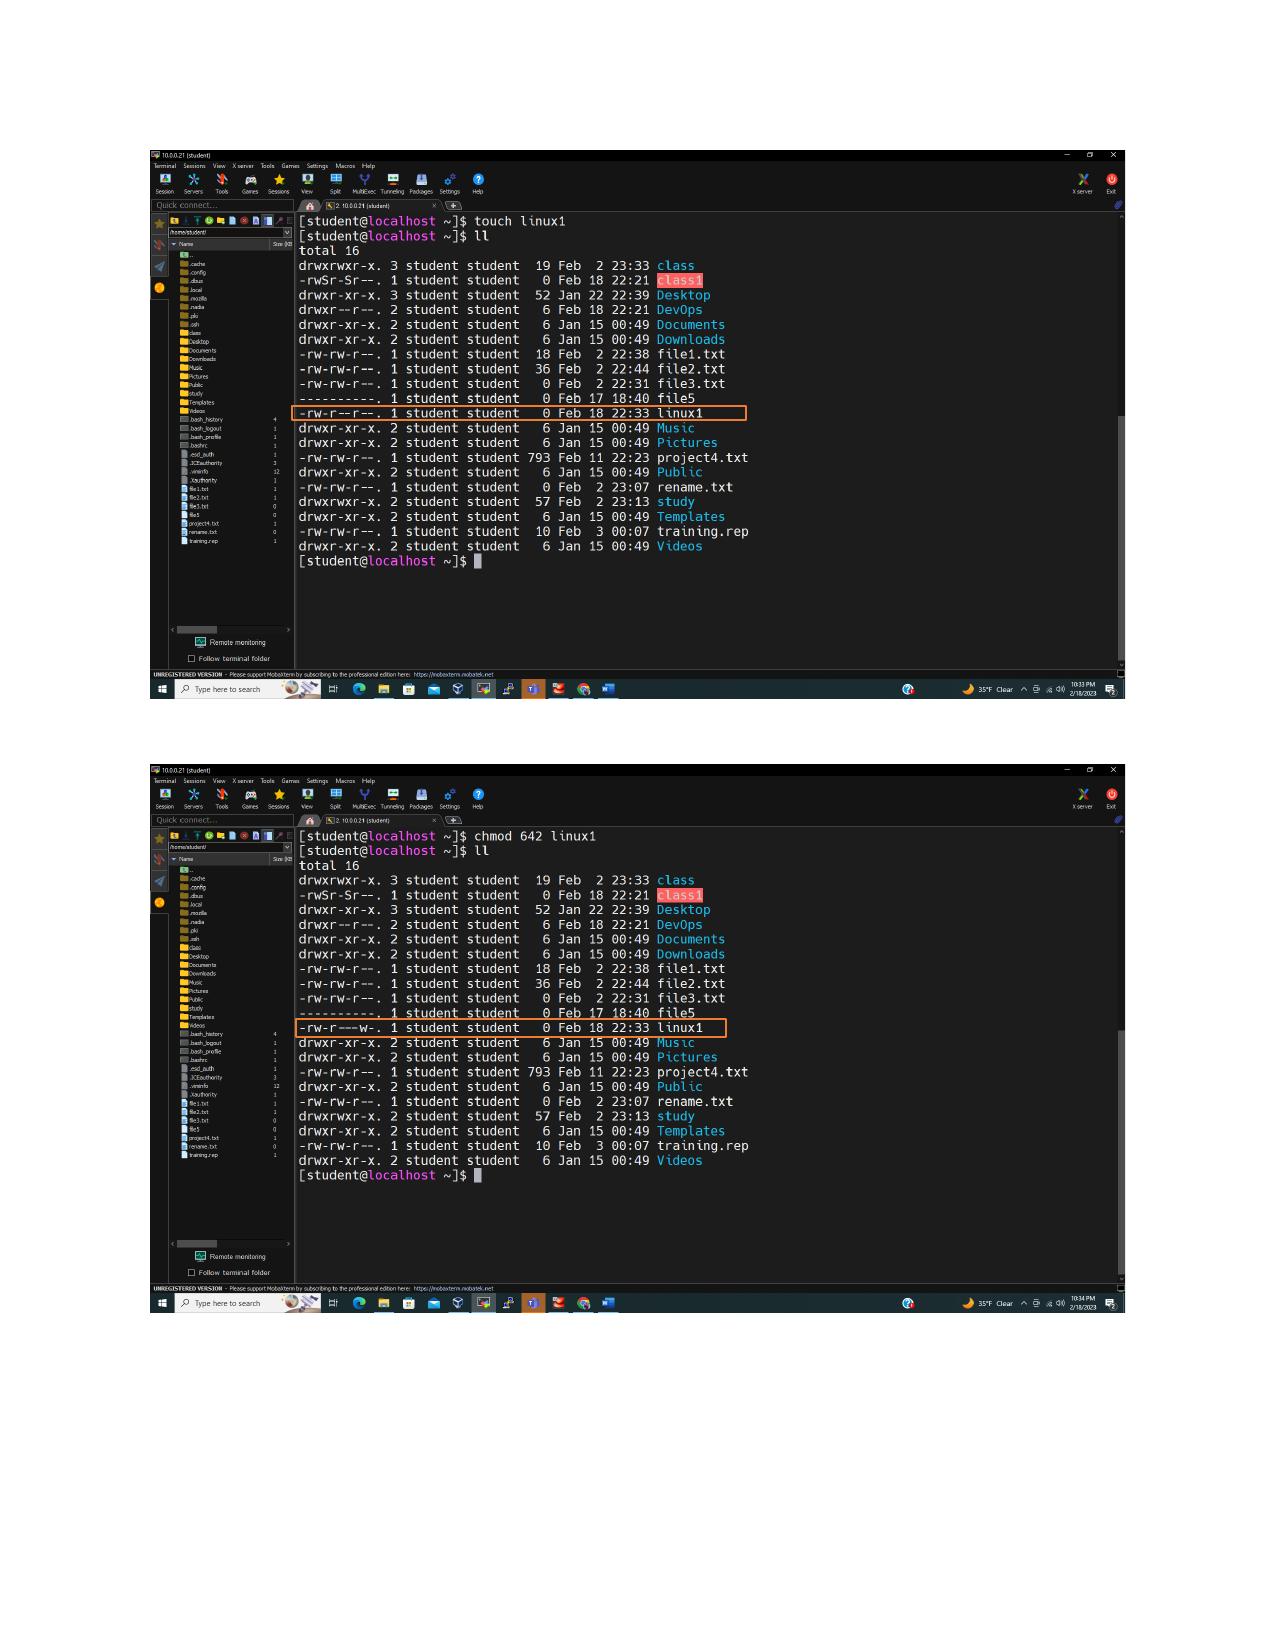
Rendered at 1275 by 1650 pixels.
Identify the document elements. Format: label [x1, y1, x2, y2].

picture [150, 150, 1125, 699]
picture [150, 764, 1125, 1313]
